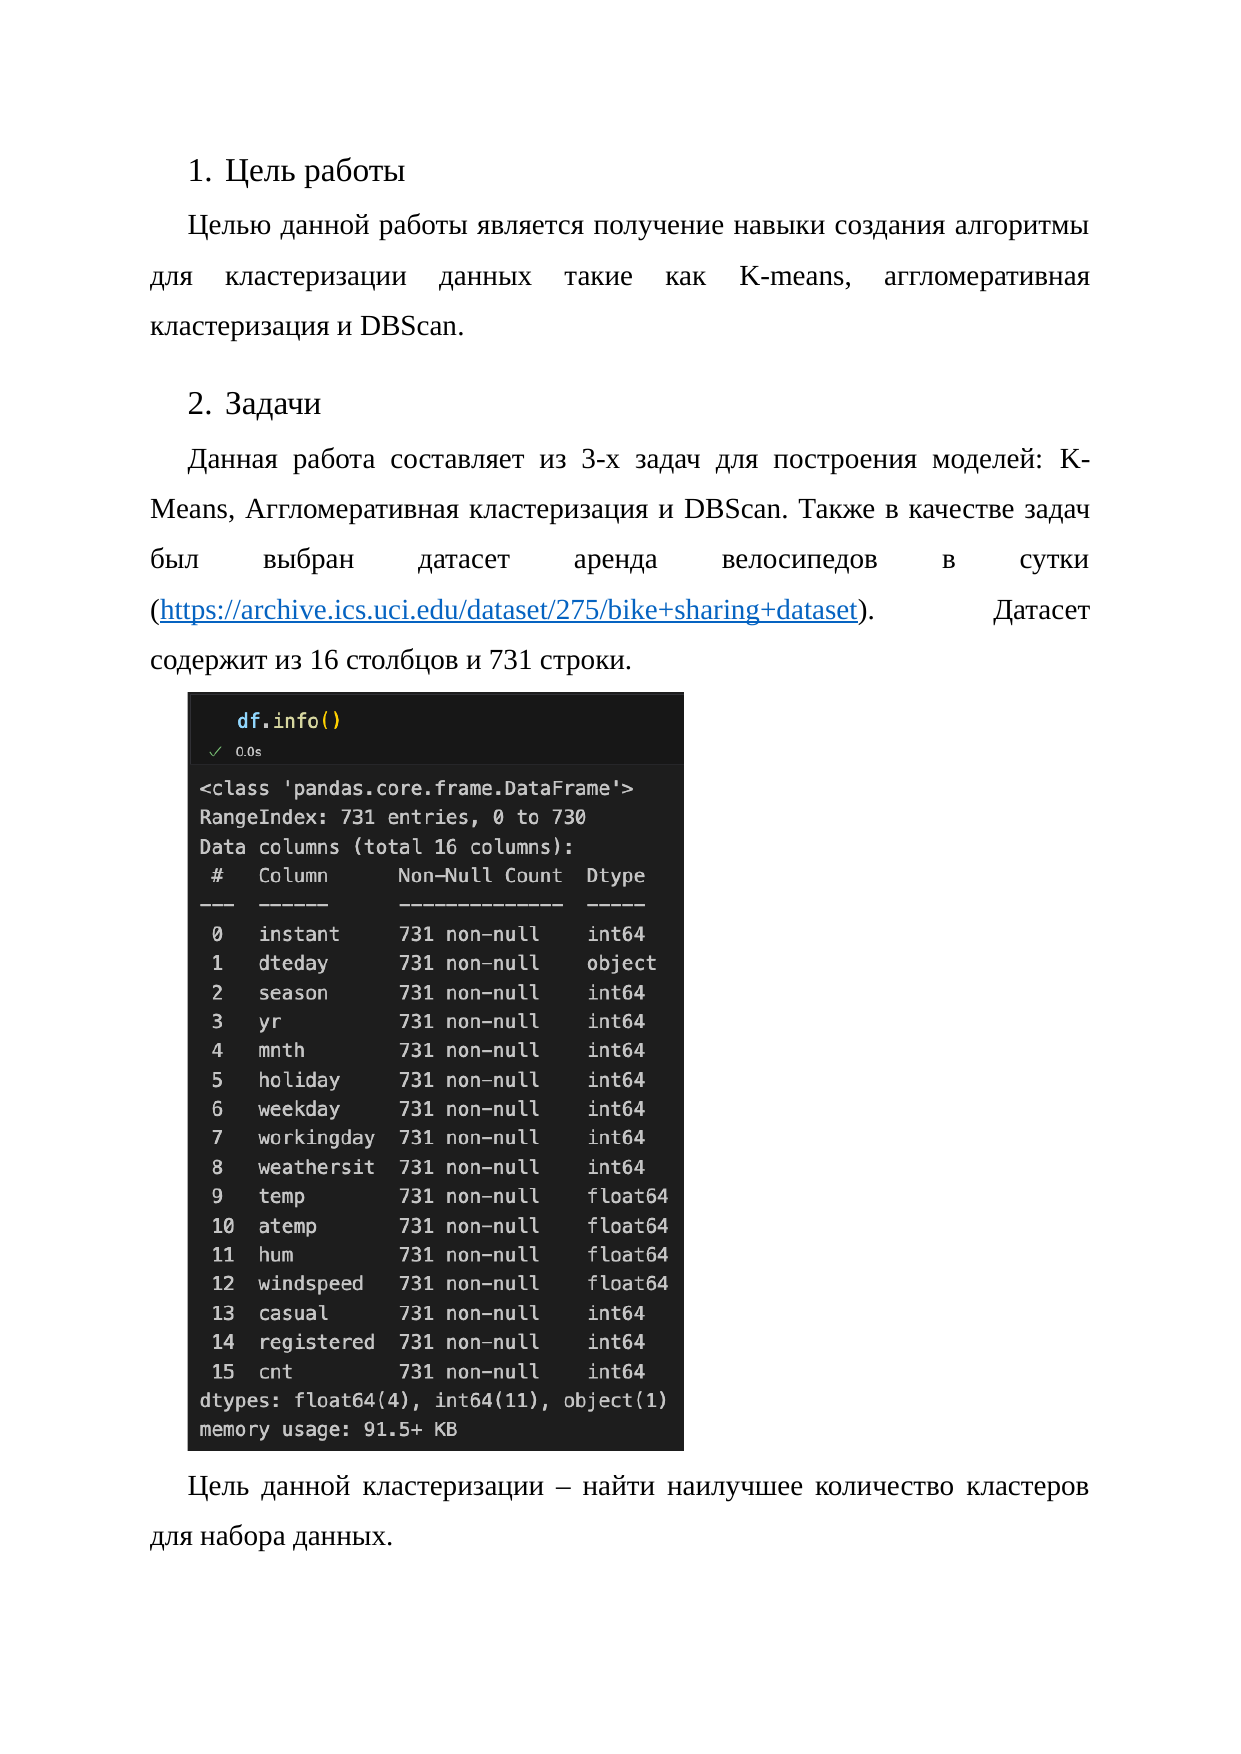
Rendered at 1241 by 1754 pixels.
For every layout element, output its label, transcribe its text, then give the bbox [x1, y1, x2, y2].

text Цель данной кластеризации – найти наилучшее количество кластеров для набора данных. [150, 1468, 1090, 1551]
picture [187, 692, 684, 1451]
subtitle Задачи [187, 383, 1090, 422]
text Данная работа составляет из 3-х задач для построения моделей: K-Means, Аггломеративная кластеризация и DBScan. Также в качестве задач был выбран датасет аренда велосипедов в сутки (https://archive.ics.uci.edu/dataset/275/bike+sharing+dataset). Датасет содержит из 16 столбцов и 731 строки. [150, 441, 1090, 676]
text Целью данной работы является получение навыки создания алгоритмы для кластеризации данных такие как K-means, аггломеративная кластеризация и DBScan. [150, 207, 1090, 342]
subtitle Цель работы [187, 150, 1090, 188]
